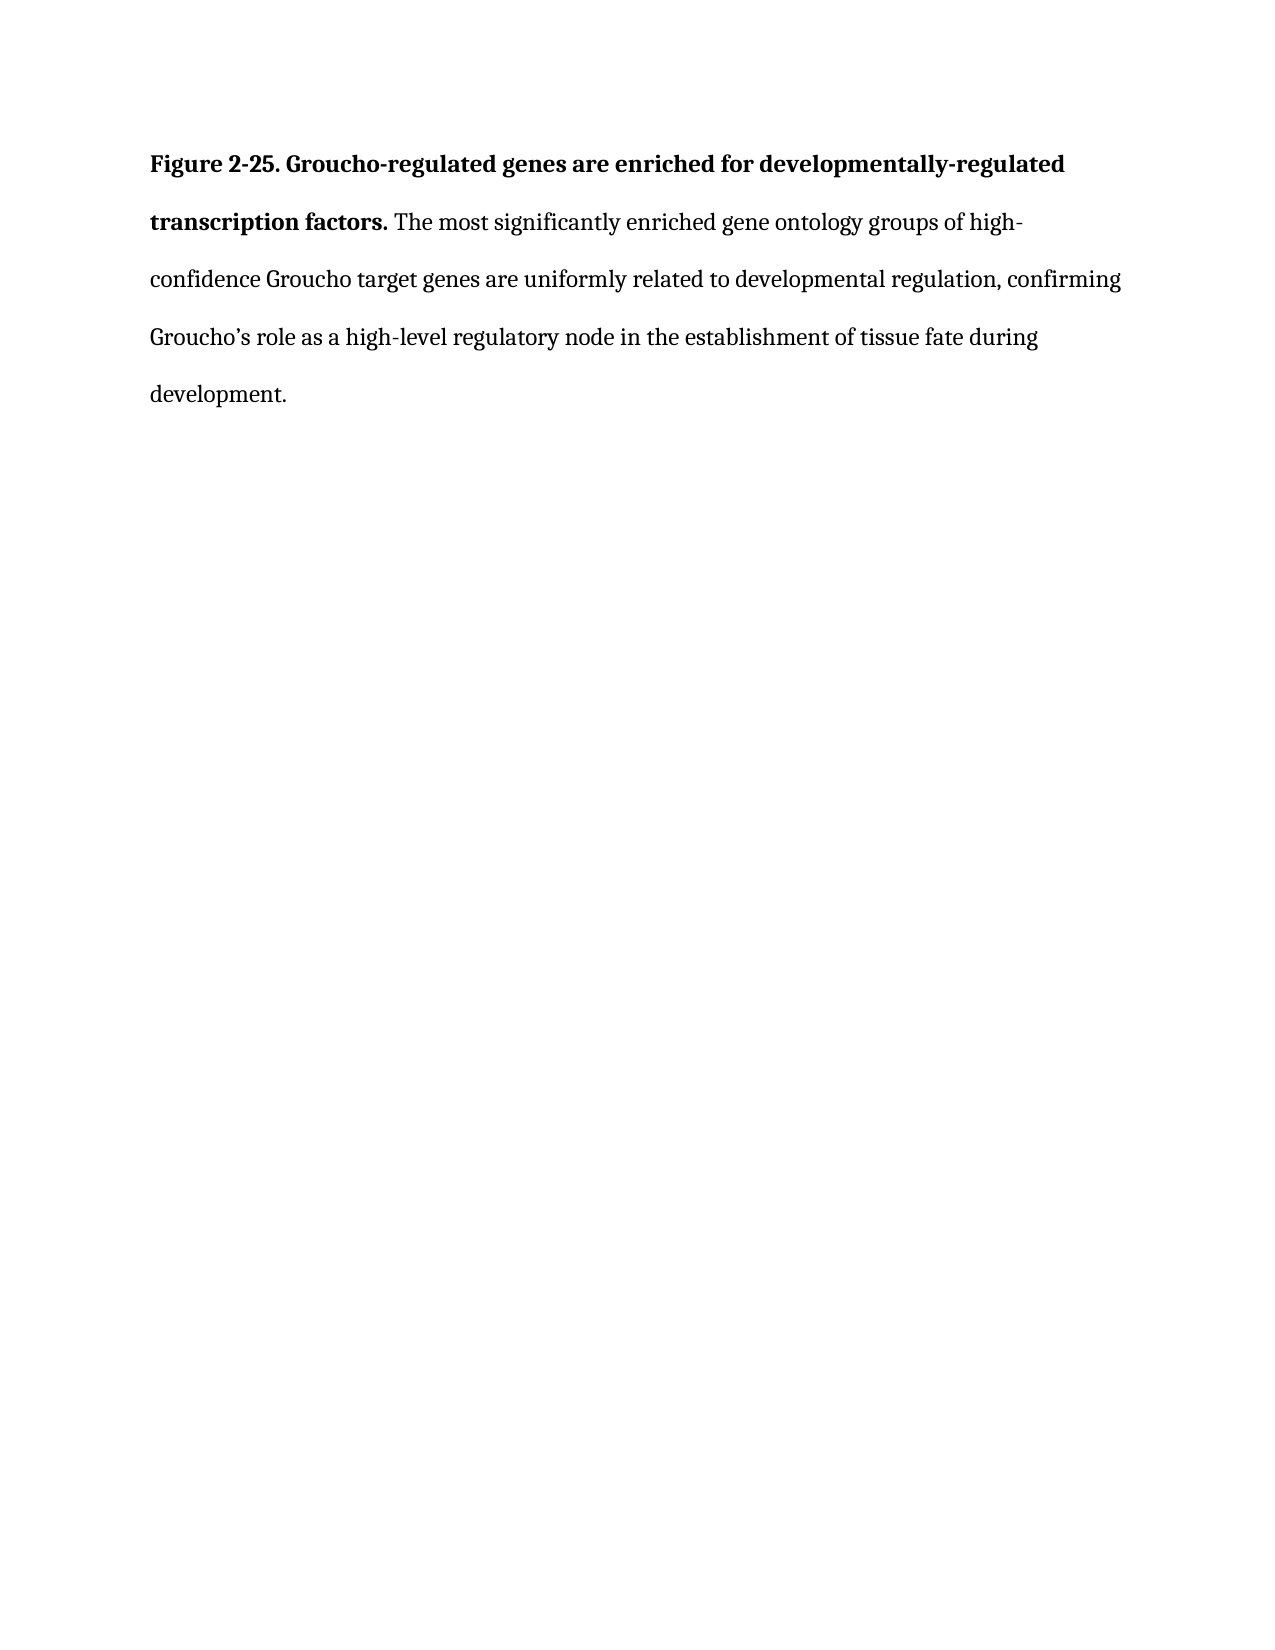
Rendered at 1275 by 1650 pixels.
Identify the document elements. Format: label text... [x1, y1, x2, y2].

text Figure 2-25. Groucho-regulated genes are enriched for developmentally-regulated transcription factors. The most significantly enriched gene ontology groups of high-confidence Groucho target genes are uniformly related to developmental regulation, confirming Groucho’s role as a high-level regulatory node in the establishment of tissue fate during development. [150, 150, 1125, 409]
